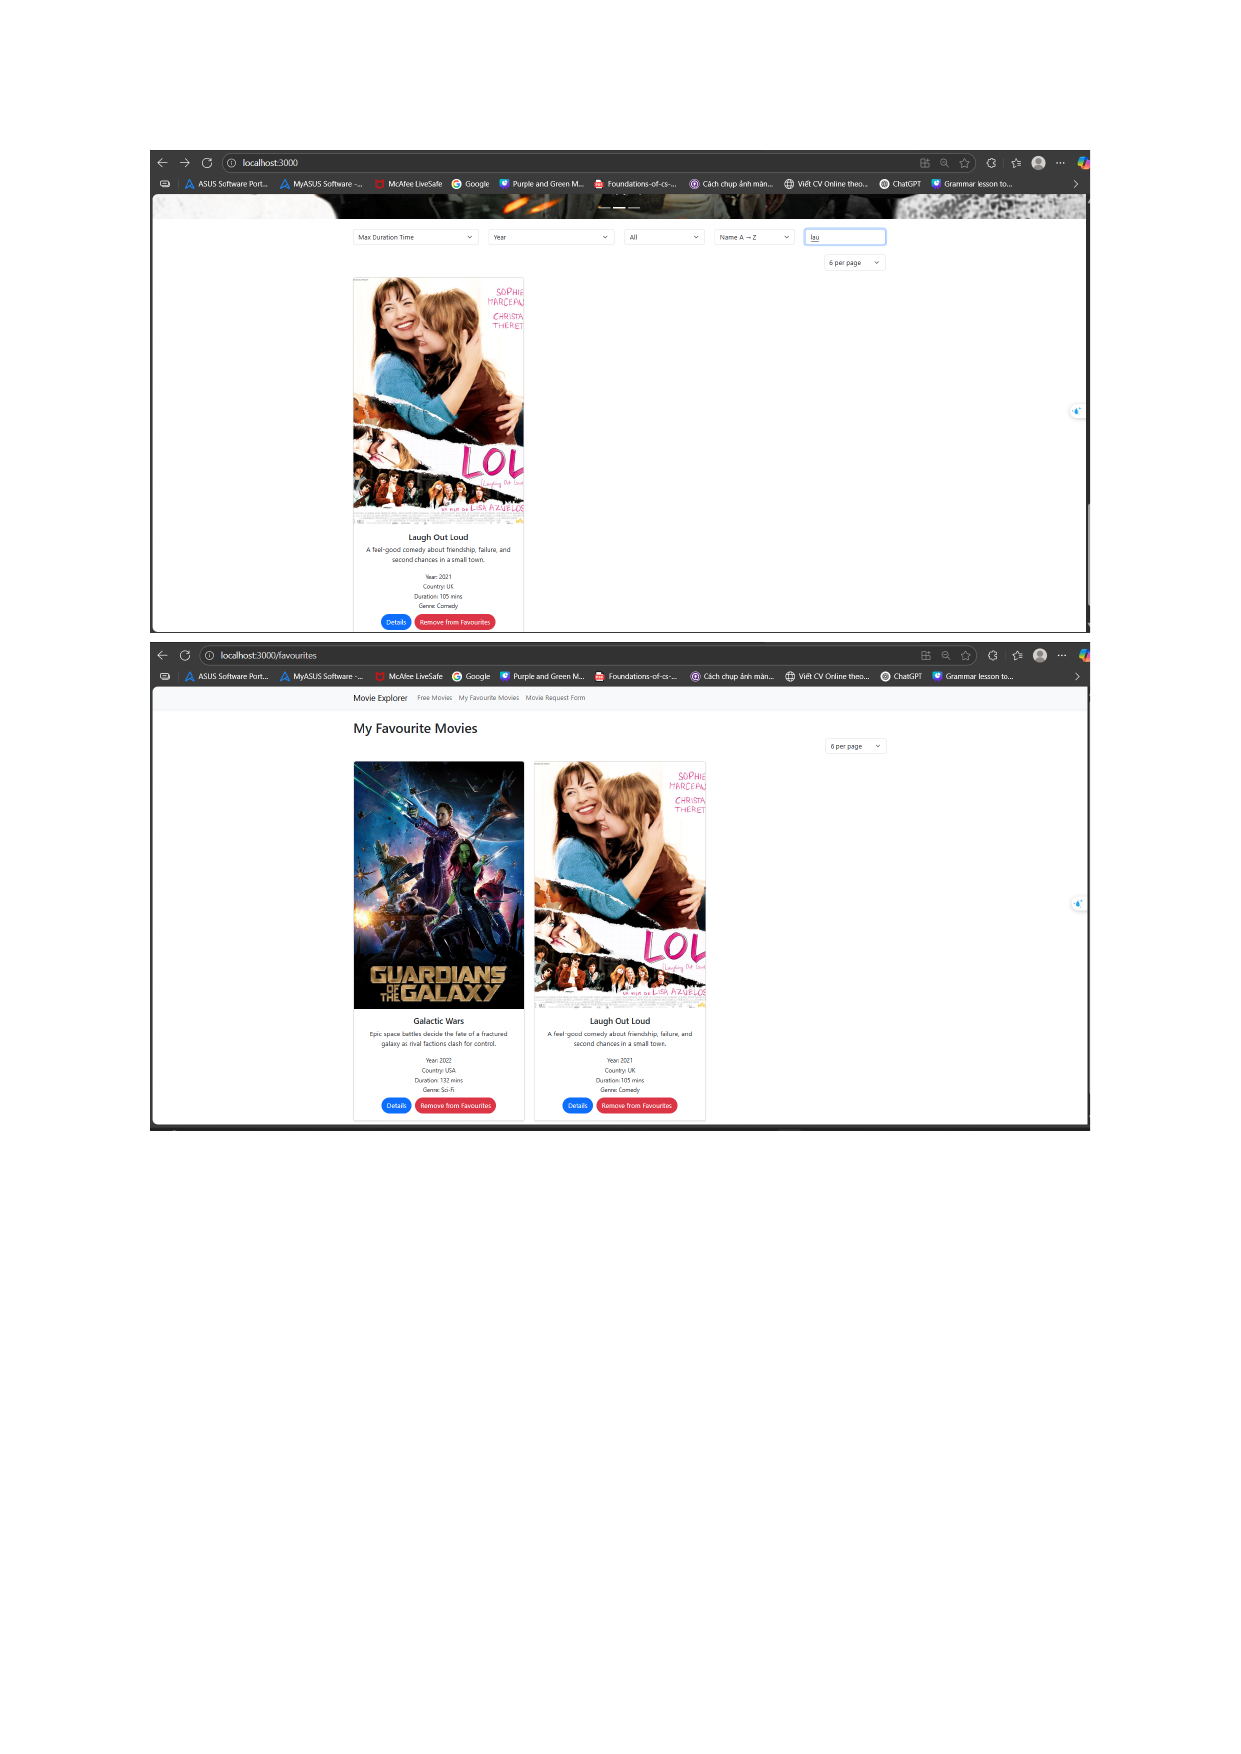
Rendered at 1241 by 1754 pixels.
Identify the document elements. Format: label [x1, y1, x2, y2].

picture [150, 150, 1091, 633]
picture [150, 642, 1091, 1131]
